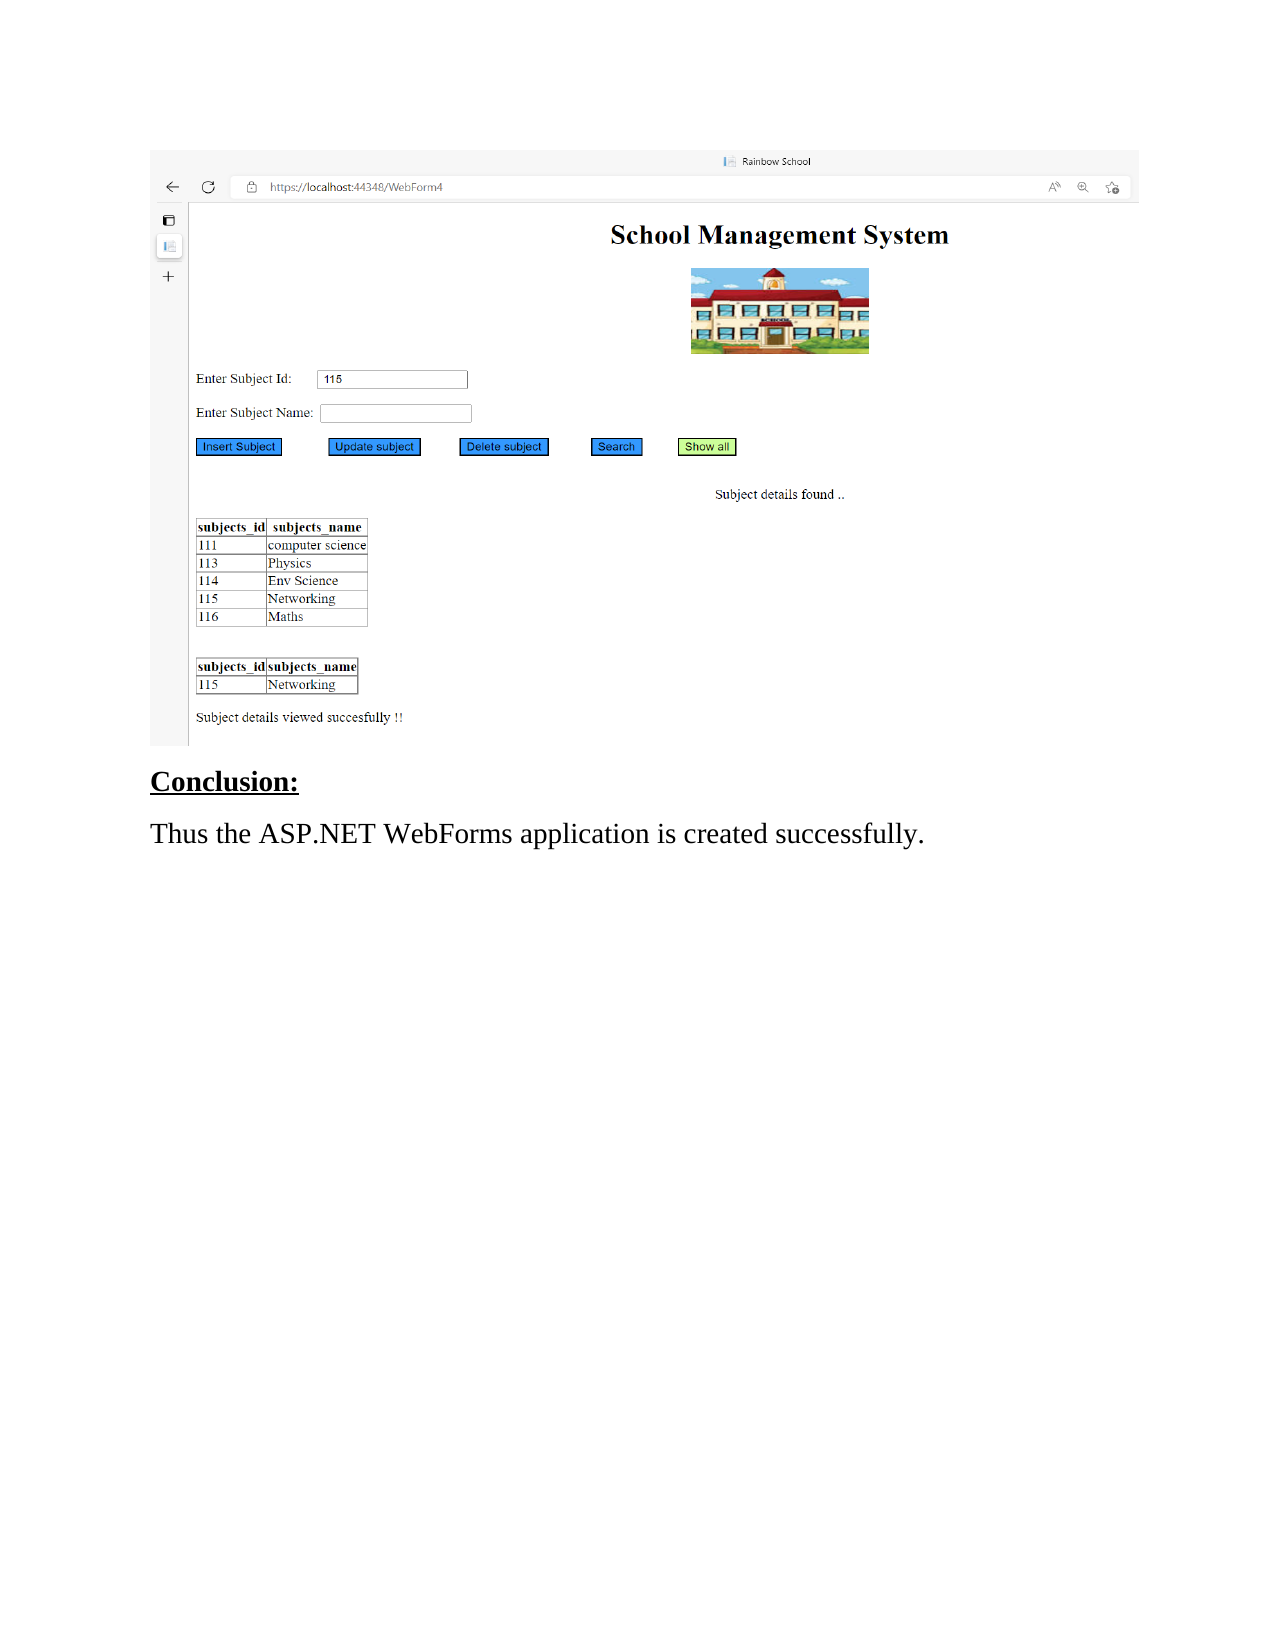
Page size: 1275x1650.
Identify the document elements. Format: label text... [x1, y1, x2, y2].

text Conclusion: [150, 764, 1125, 797]
picture [150, 150, 1139, 746]
text Thus the ASP.NET WebForms application is created successfully. [150, 817, 1125, 850]
